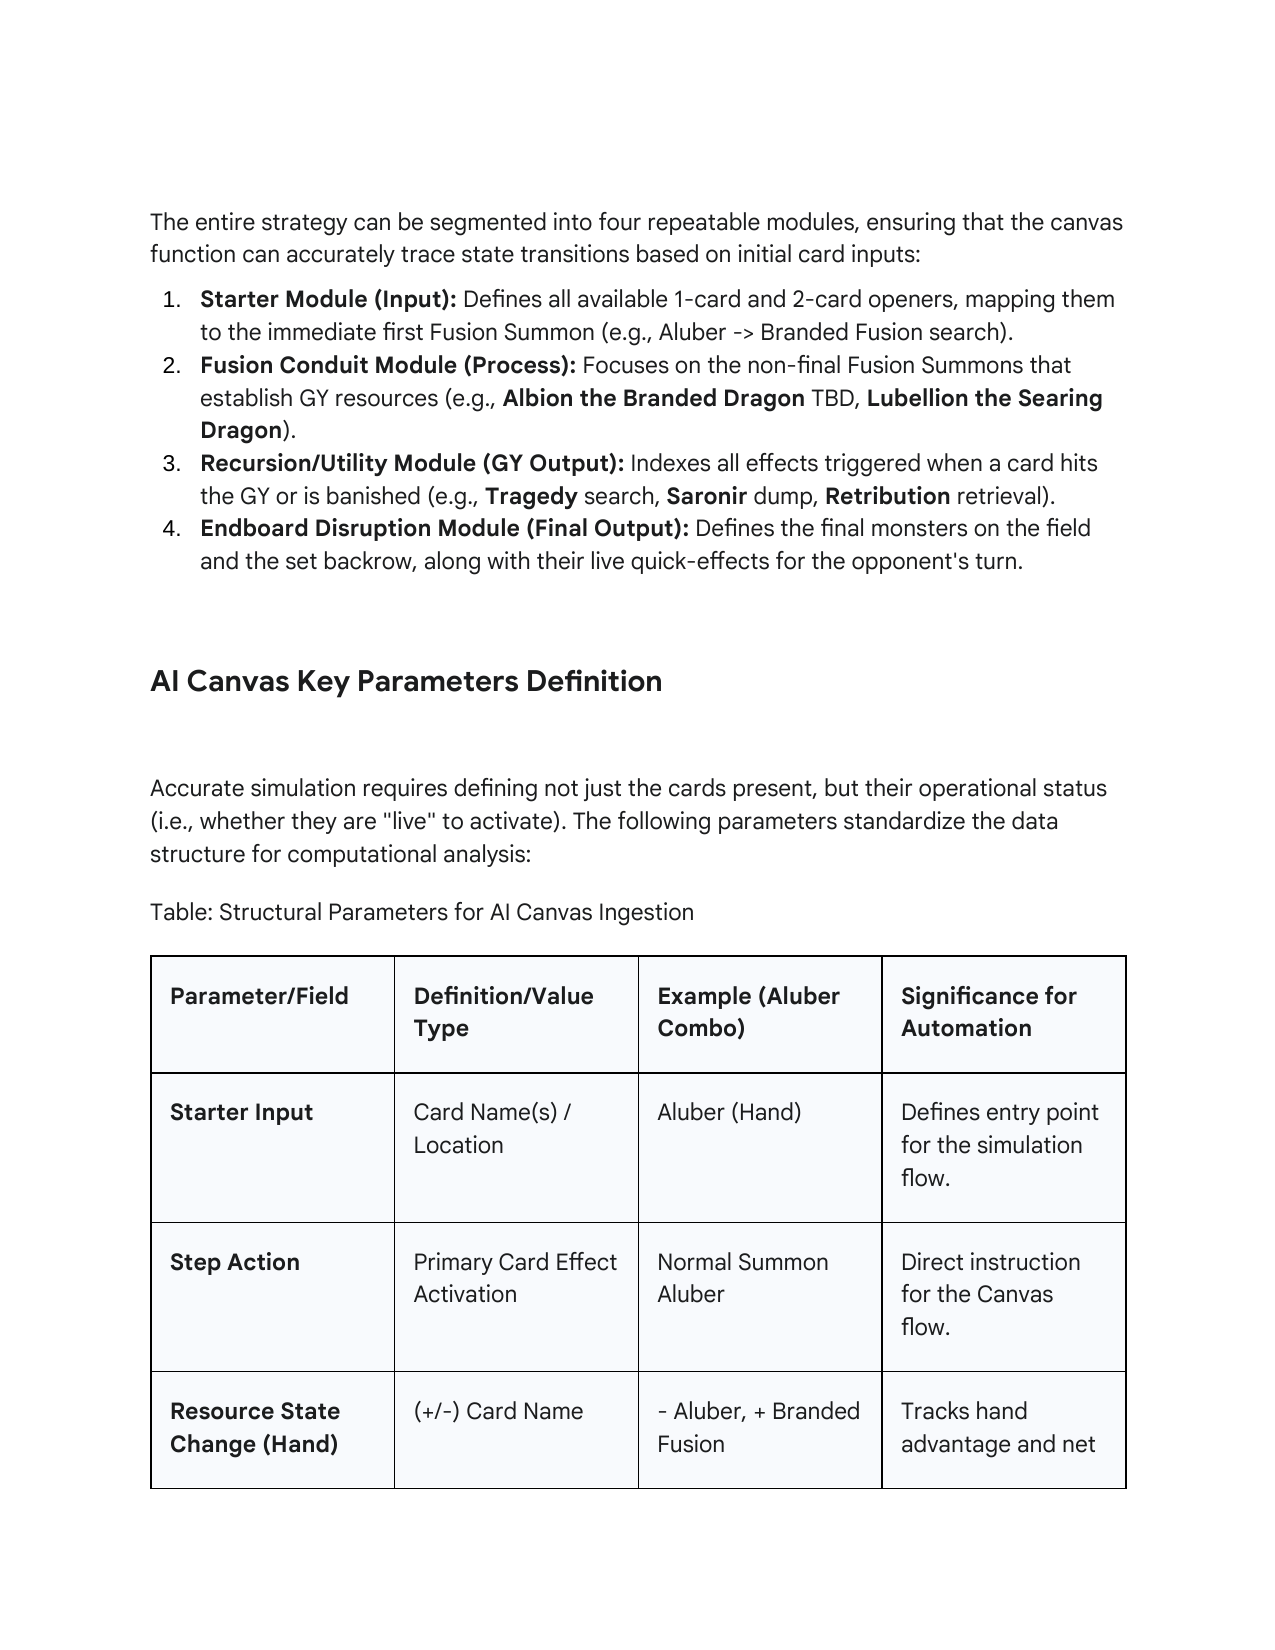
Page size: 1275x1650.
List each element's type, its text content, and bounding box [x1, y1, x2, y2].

table_header Significance for Automation [883, 957, 1125, 1072]
table_header Parameter/Field [152, 957, 394, 1072]
table_cell Normal Summon Aluber [639, 1223, 881, 1371]
list Endboard Disruption Module (Final Output): Defines the final monsters on the field and the set backrow, along with their live quick-effects for the opponent's turn. [162, 514, 1125, 576]
table_cell Aluber (Hand) [639, 1074, 881, 1221]
list Recursion/Utility Module (GY Output): Indexes all effects triggered when a card hits the GY or is banished (e.g., Tragedy search, Saronir dump, Retribution retrieval). [162, 449, 1125, 511]
table_cell Defines entry point for the simulation flow. [883, 1074, 1125, 1221]
list Fusion Conduit Module (Process): Focuses on the non-final Fusion Summons that establish GY resources (e.g., Albion the Branded Dragon TBD, Lubellion the Searing Dragon). [162, 351, 1125, 445]
table_cell Primary Card Effect Activation [395, 1223, 638, 1371]
text The entire strategy can be segmented into four repeatable modules, ensuring that the canvas function can accurately trace state transitions based on initial card inputs: [150, 208, 1125, 269]
table_cell Step Action [152, 1223, 394, 1371]
table_cell Direct instruction for the Canvas flow. [883, 1223, 1125, 1371]
text Accurate simulation requires defining not just the cards present, but their operational status (i.e., whether they are "live" to activate). The following parameters standardize the data structure for computational analysis: [150, 774, 1125, 869]
subtitle AI Canvas Key Parameters Definition [150, 663, 1125, 699]
table_header Example (Aluber Combo) [639, 957, 881, 1072]
table_cell Card Name(s) / Location [395, 1074, 638, 1221]
table_cell Starter Input [152, 1074, 394, 1221]
table_cell (+/-) Card Name [395, 1372, 638, 1487]
text Table: Structural Parameters for AI Canvas Ingestion [150, 898, 1125, 926]
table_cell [883, 1372, 1125, 1487]
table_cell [152, 1372, 394, 1487]
table_header Definition/Value Type [395, 957, 638, 1072]
list Starter Module (Input): Defines all available 1-card and 2-card openers, mapping them to the immediate first Fusion Summon (e.g., Aluber -> Branded Fusion search). [162, 286, 1125, 347]
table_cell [639, 1372, 881, 1487]
